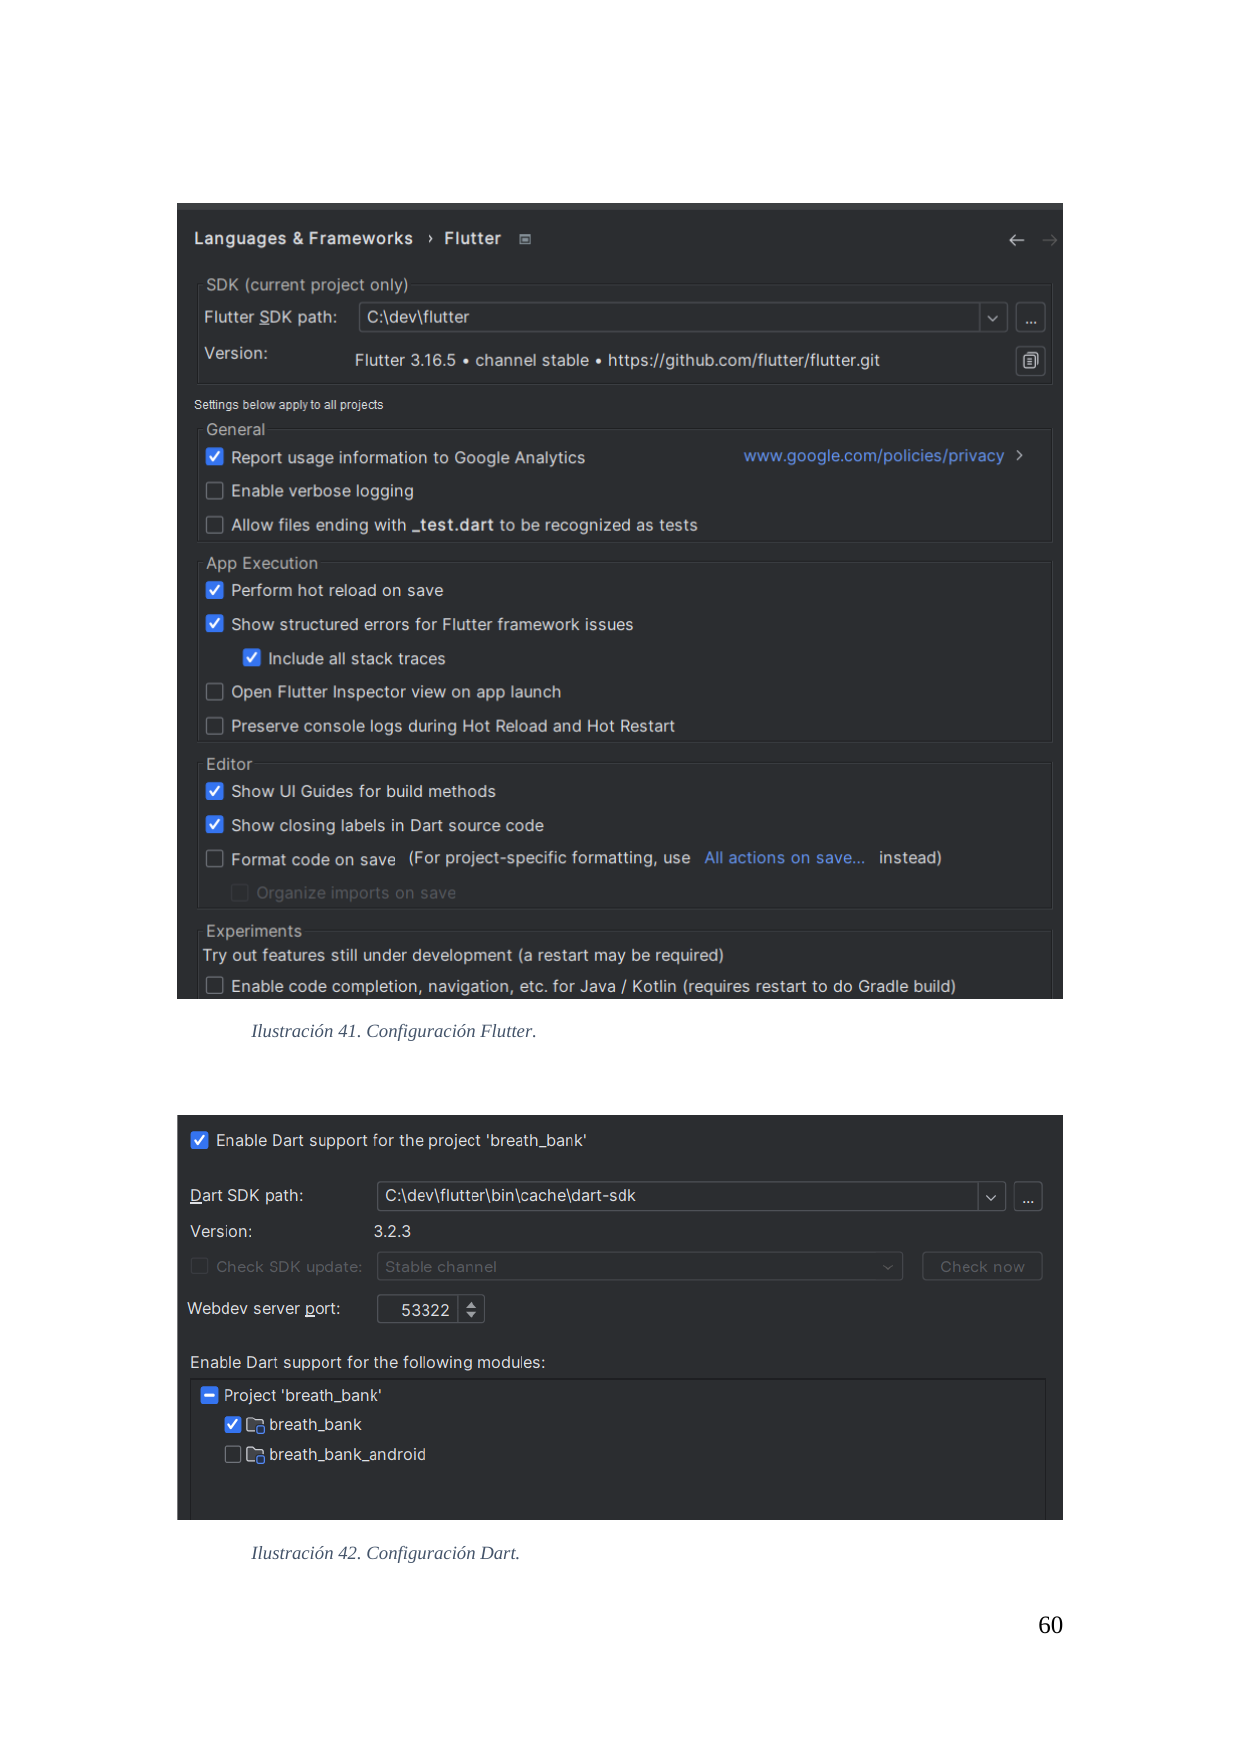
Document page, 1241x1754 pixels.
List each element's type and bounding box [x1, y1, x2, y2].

picture [177, 1115, 1063, 1520]
picture [177, 203, 1063, 999]
